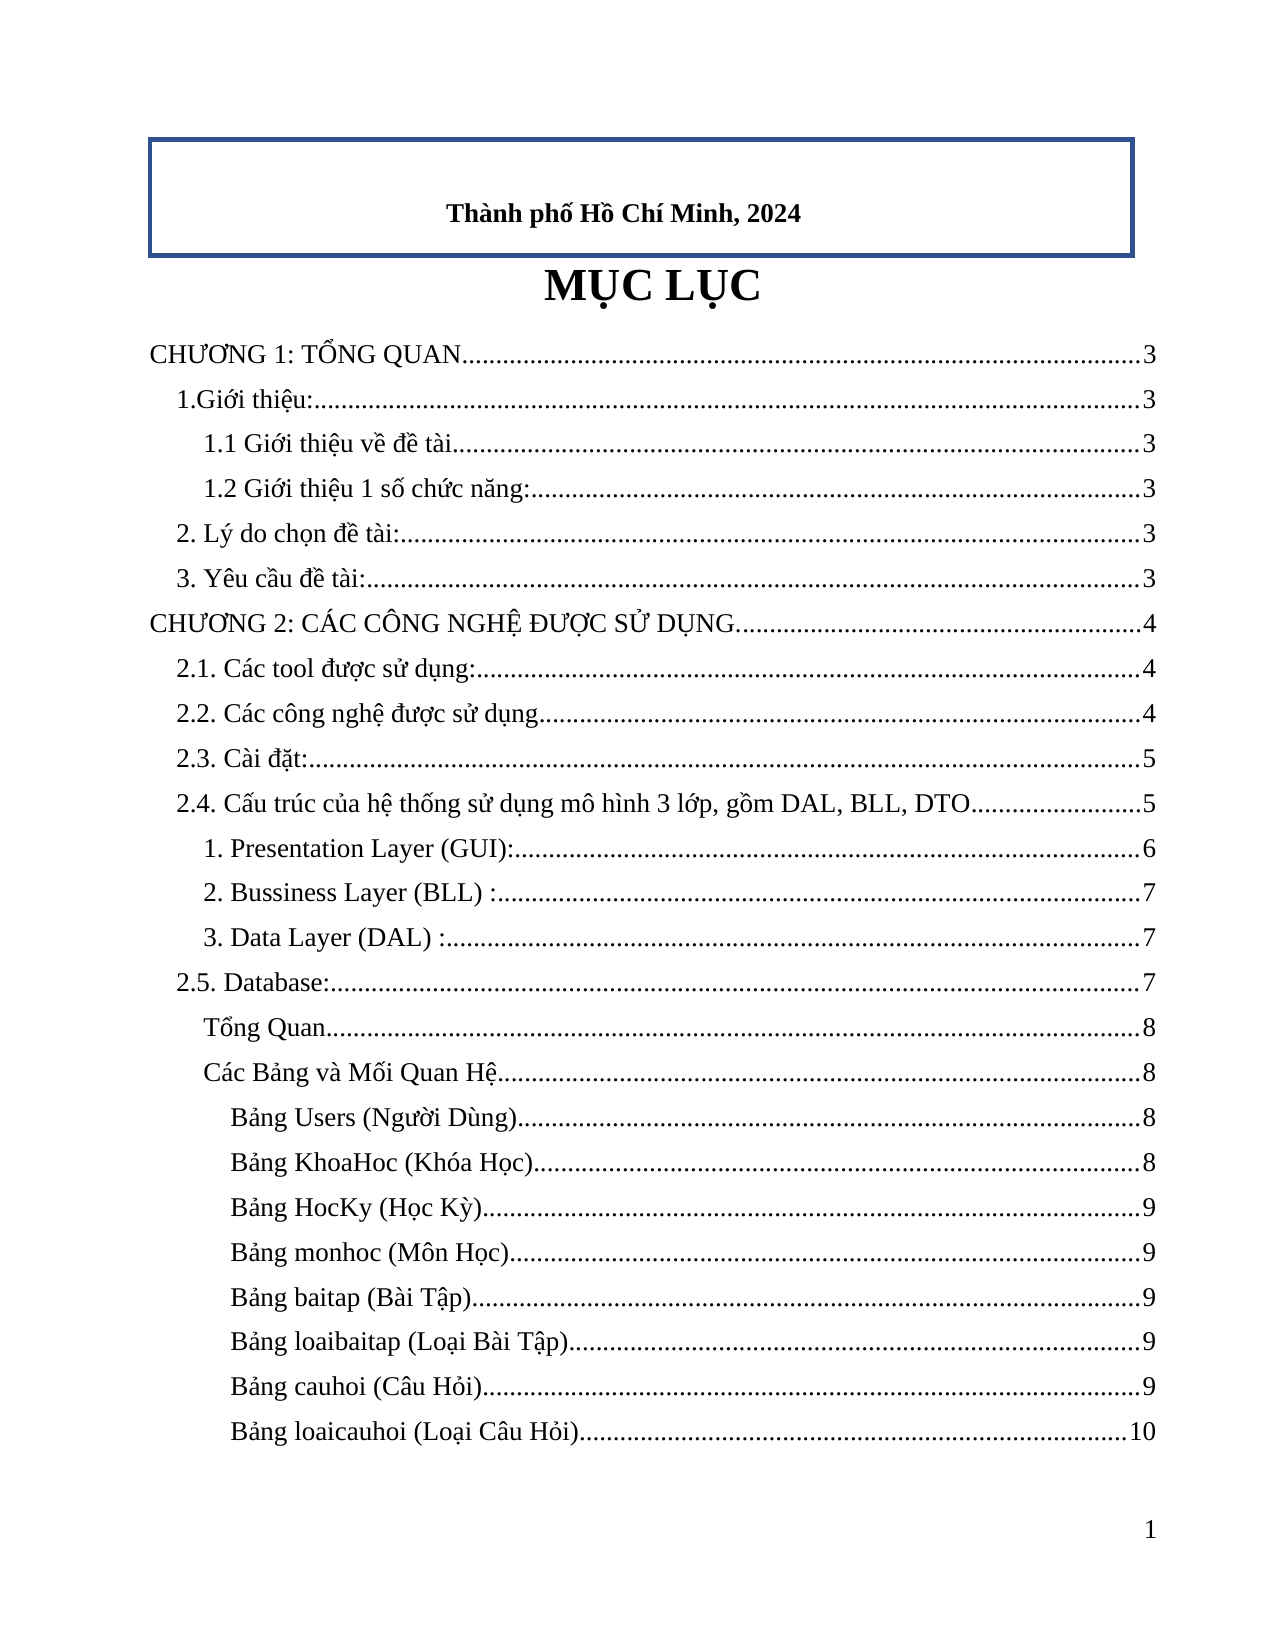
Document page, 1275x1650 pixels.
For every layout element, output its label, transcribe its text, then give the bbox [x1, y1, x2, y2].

text Bảng monhoc (Môn Học) 9 [230, 1236, 1157, 1267]
text 2. Lý do chọn đề tài: 3 [176, 517, 1157, 548]
text 2.4. Cấu trúc của hệ thống sử dụng mô hình 3 lớp, gồm DAL, BLL, DTO 5 [176, 787, 1157, 818]
text 2.5. Database: 7 [176, 966, 1157, 997]
text 1.Giới thiệu: 3 [176, 383, 1157, 414]
text Bảng loaibaitap (Loại Bài Tập) 9 [230, 1326, 1157, 1357]
text 2.3. Cài đặt: 5 [176, 742, 1157, 773]
text Bảng HocKy (Học Kỳ) 9 [230, 1191, 1157, 1222]
text Tổng Quan 8 [203, 1011, 1157, 1042]
text Các Bảng và Mối Quan Hệ 8 [203, 1056, 1157, 1087]
text CHƯƠNG 2: CÁC CÔNG NGHỆ ĐƯỢC SỬ DỤNG. 4 [149, 607, 1157, 638]
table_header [152, 142, 1130, 253]
text Bảng cauhoi (Câu Hỏi) 9 [230, 1370, 1157, 1402]
text 2. Bussiness Layer (BLL) : 7 [203, 877, 1157, 908]
text 1.1 Giới thiệu về đề tài 3 [203, 428, 1157, 459]
text Bảng KhoaHoc (Khóa Học) 8 [230, 1146, 1157, 1177]
text 1.2 Giới thiệu 1 số chức năng: 3 [203, 472, 1157, 504]
text 3. Data Layer (DAL) : 7 [203, 921, 1157, 953]
text CHƯƠNG 1: TỔNG QUAN 3 [149, 338, 1157, 369]
text Bảng Users (Người Dùng) 8 [230, 1101, 1157, 1132]
text MỤC LỤC [150, 257, 1157, 310]
text 2.2. Các công nghệ được sử dụng 4 [176, 697, 1157, 728]
text 2.1. Các tool được sử dụng: 4 [176, 652, 1157, 683]
text 1. Presentation Layer (GUI): 6 [203, 832, 1157, 863]
text Bảng loaicauhoi (Loại Câu Hỏi) 10 [230, 1415, 1157, 1446]
text 3. Yêu cầu đề tài: 3 [176, 562, 1157, 593]
text Bảng baitap (Bài Tập) 9 [230, 1281, 1157, 1312]
